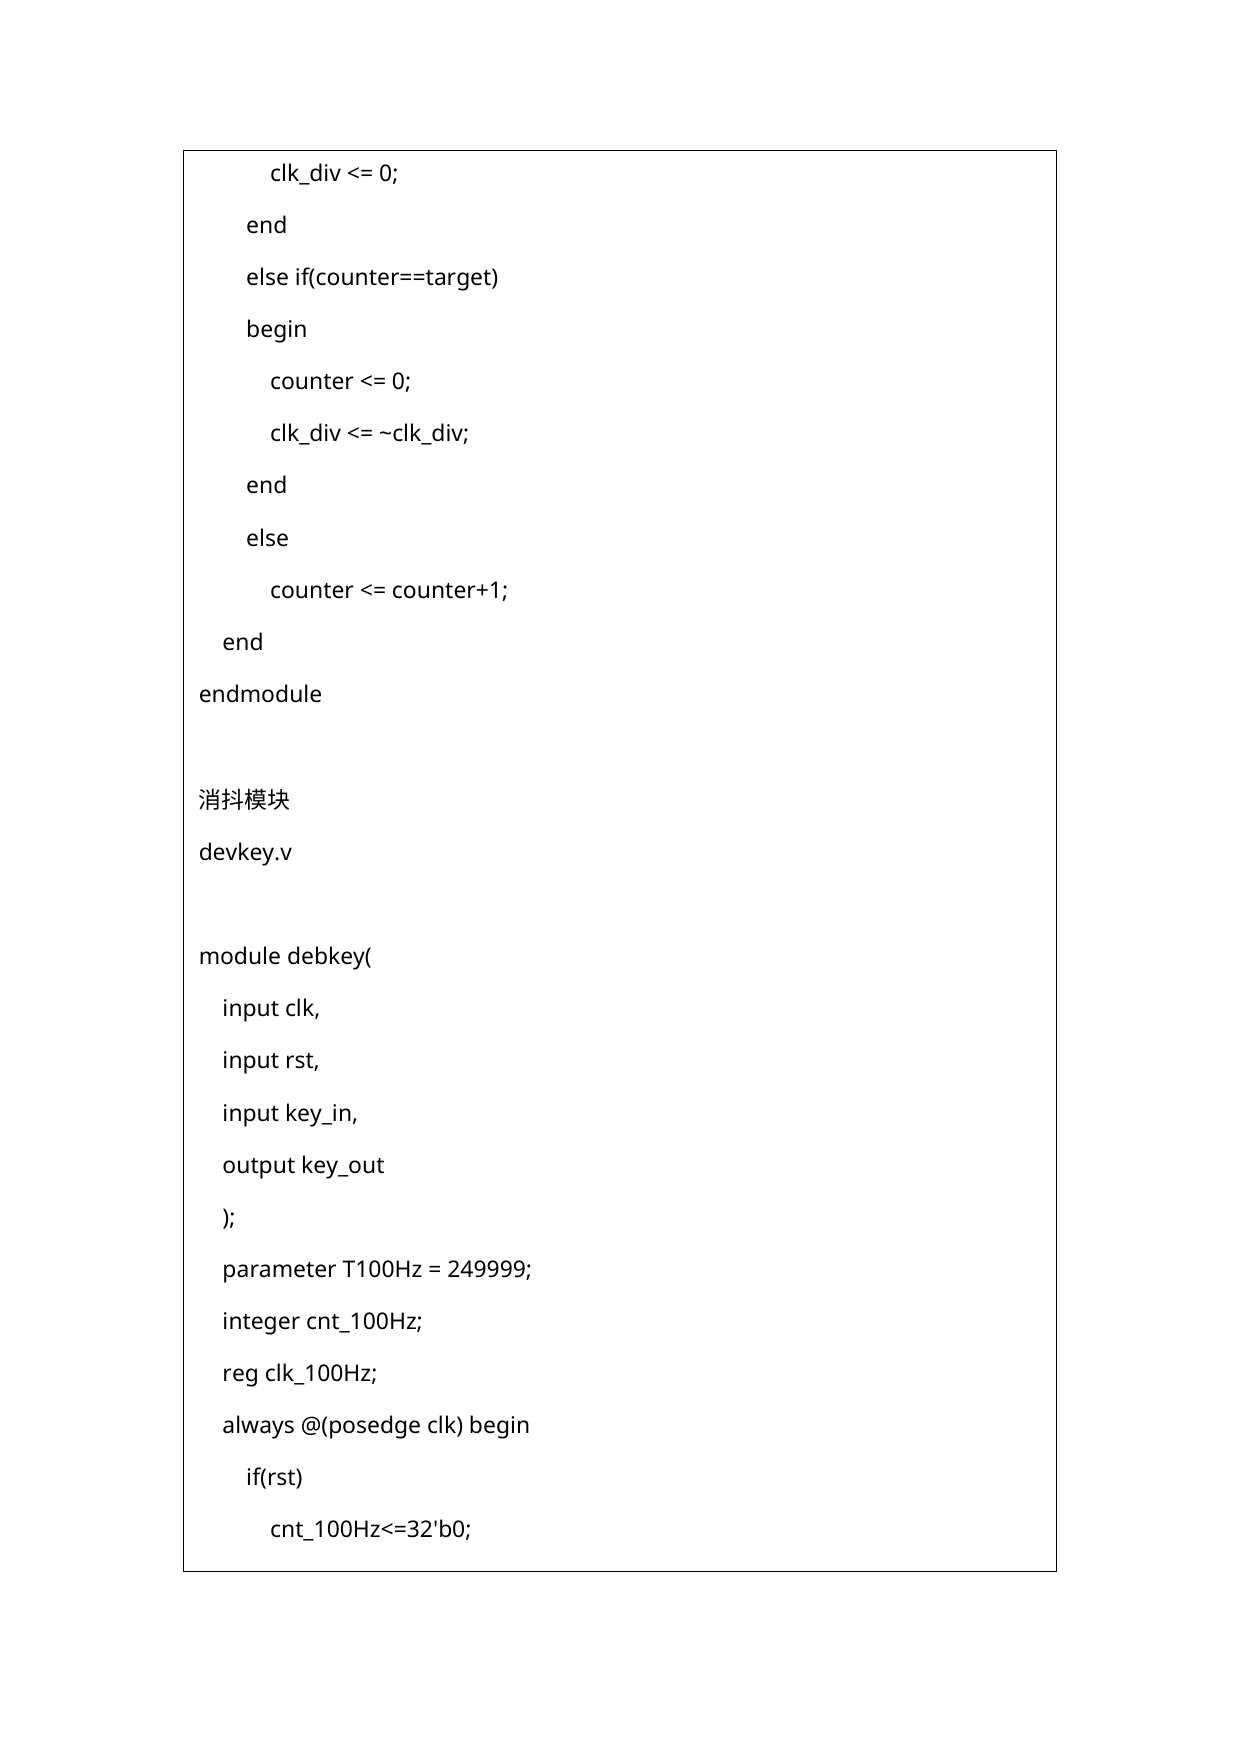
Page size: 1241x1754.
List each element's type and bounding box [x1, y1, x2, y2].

table_cell [184, 151, 1056, 1571]
